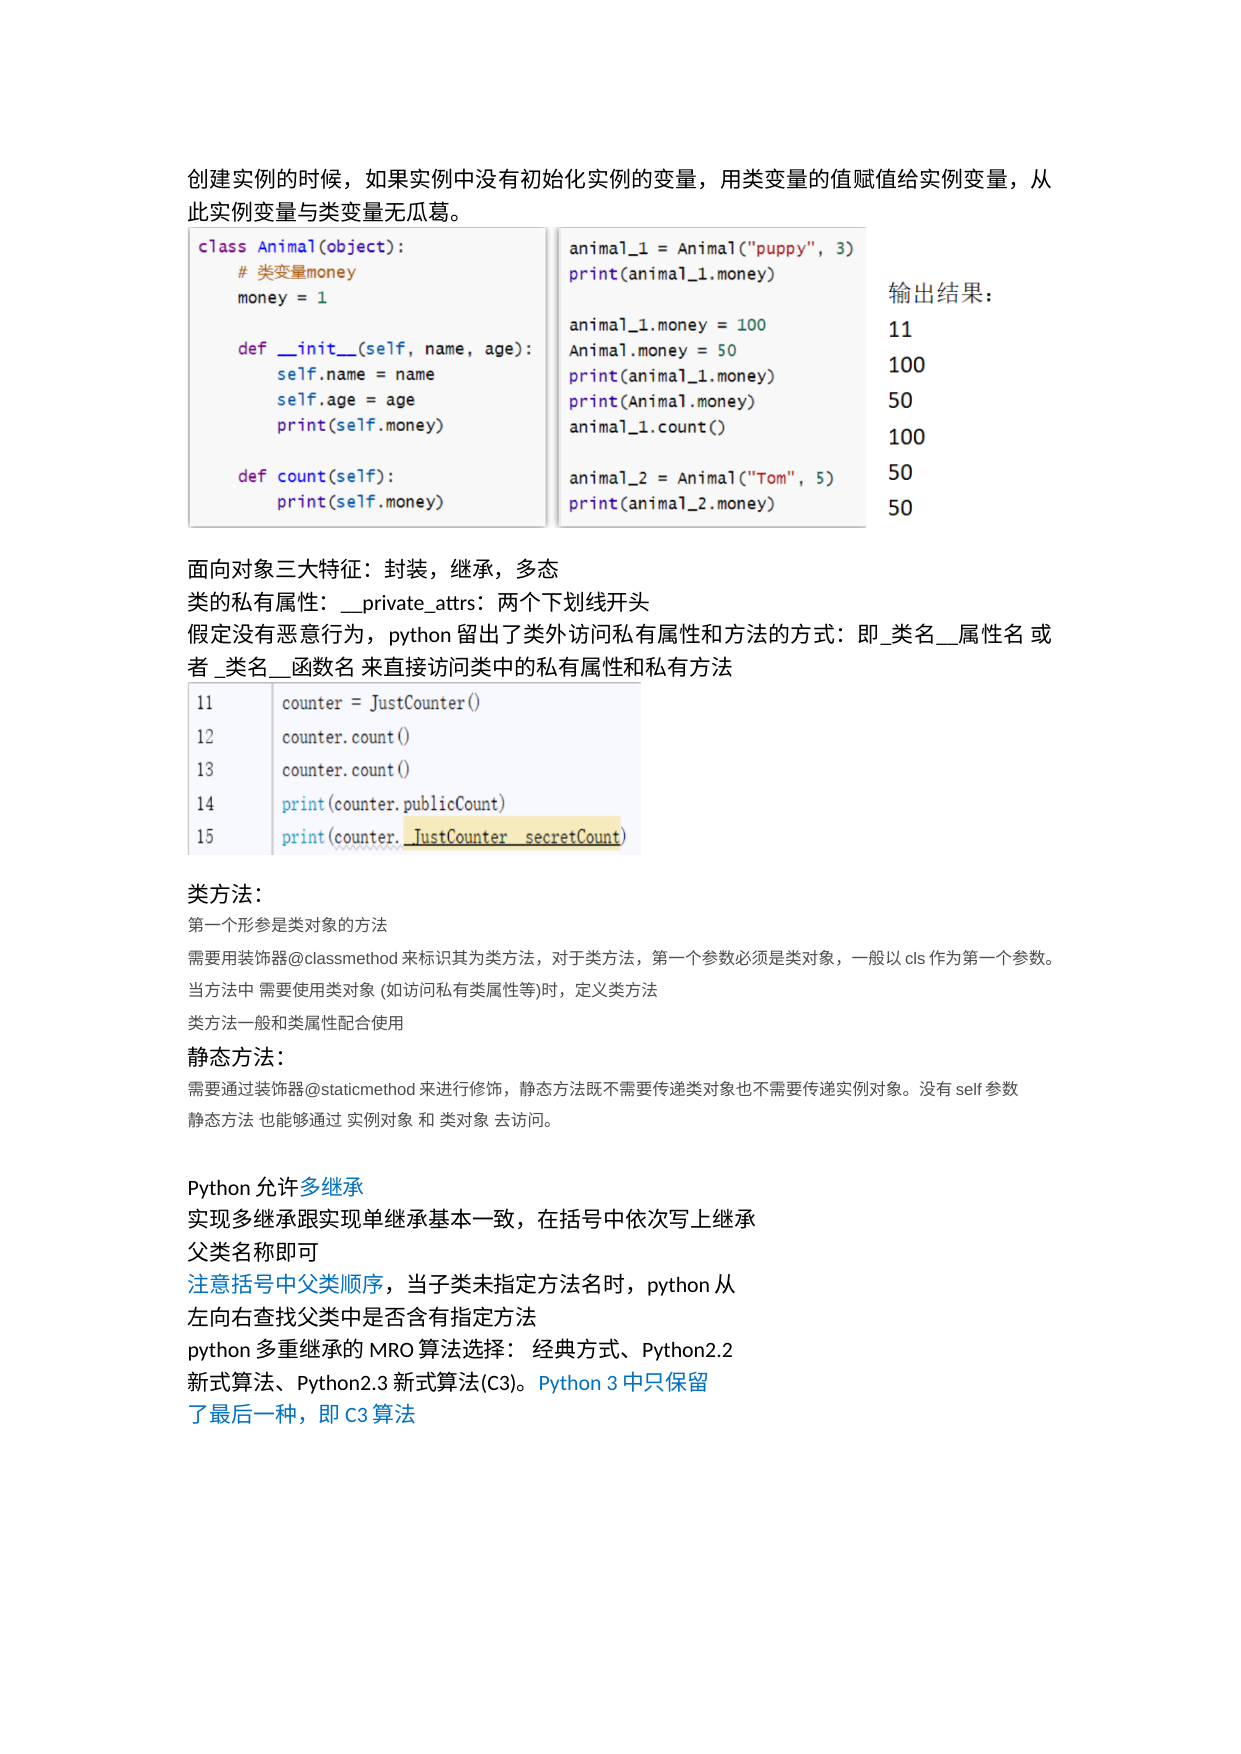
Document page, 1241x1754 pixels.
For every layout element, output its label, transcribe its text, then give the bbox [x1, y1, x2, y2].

text 需要通过装饰器@staticmethod来进行修饰，静态方法既不需要传递类对象也不需要传递实例对象。没有self参数 [187, 1072, 1053, 1104]
text 父类名称即可 [187, 1234, 1053, 1267]
text 了最后一种，即C3算法 [187, 1397, 1053, 1429]
picture [187, 227, 1030, 528]
text 类的私有属性：__private_attrs：两个下划线开头 [187, 584, 1053, 617]
text 当方法中 需要使用类对象 (如访问私有类属性等)时，定义类方法 类方法一般和类属性配合使用 [187, 974, 1053, 1039]
picture [187, 682, 641, 855]
text 新式算法、Python2.3 新式算法(C3)。Python 3中只保留 [187, 1364, 1053, 1397]
text 实现多继承跟实现单继承基本一致，在括号中依次写上继承 [187, 1202, 1053, 1234]
text 创建实例的时候，如果实例中没有初始化实例的变量，用类变量的值赋值给实例变量，从此实例变量与类变量无瓜葛。 [187, 162, 1053, 227]
text 类方法： [187, 877, 1053, 909]
text 面向对象三大特征：封装，继承，多态 [187, 552, 1053, 584]
text 静态方法 也能够通过 实例对象 和 类对象 去访问。 [187, 1104, 1053, 1137]
text 静态方法： [187, 1039, 1053, 1072]
text 假定没有恶意行为，python留出了类外访问私有属性和方法的方式：即_类名__属性名 或者 _类名__函数名 来直接访问类中的私有属性和私有方法 [187, 617, 1053, 682]
text Python允许多继承 [187, 1169, 1053, 1202]
text 第一个形参是类对象的方法 需要用装饰器@classmethod来标识其为类方法，对于类方法，第一个参数必须是类对象，一般以cls作为第一个参数。 [187, 909, 1053, 974]
text 注意括号中父类顺序，当子类未指定方法名时，python从 [187, 1267, 1053, 1299]
text 左向右查找父类中是否含有指定方法 [187, 1299, 1053, 1332]
text python多重继承的MRO算法选择： 经典方式、Python2.2 [187, 1332, 1053, 1364]
